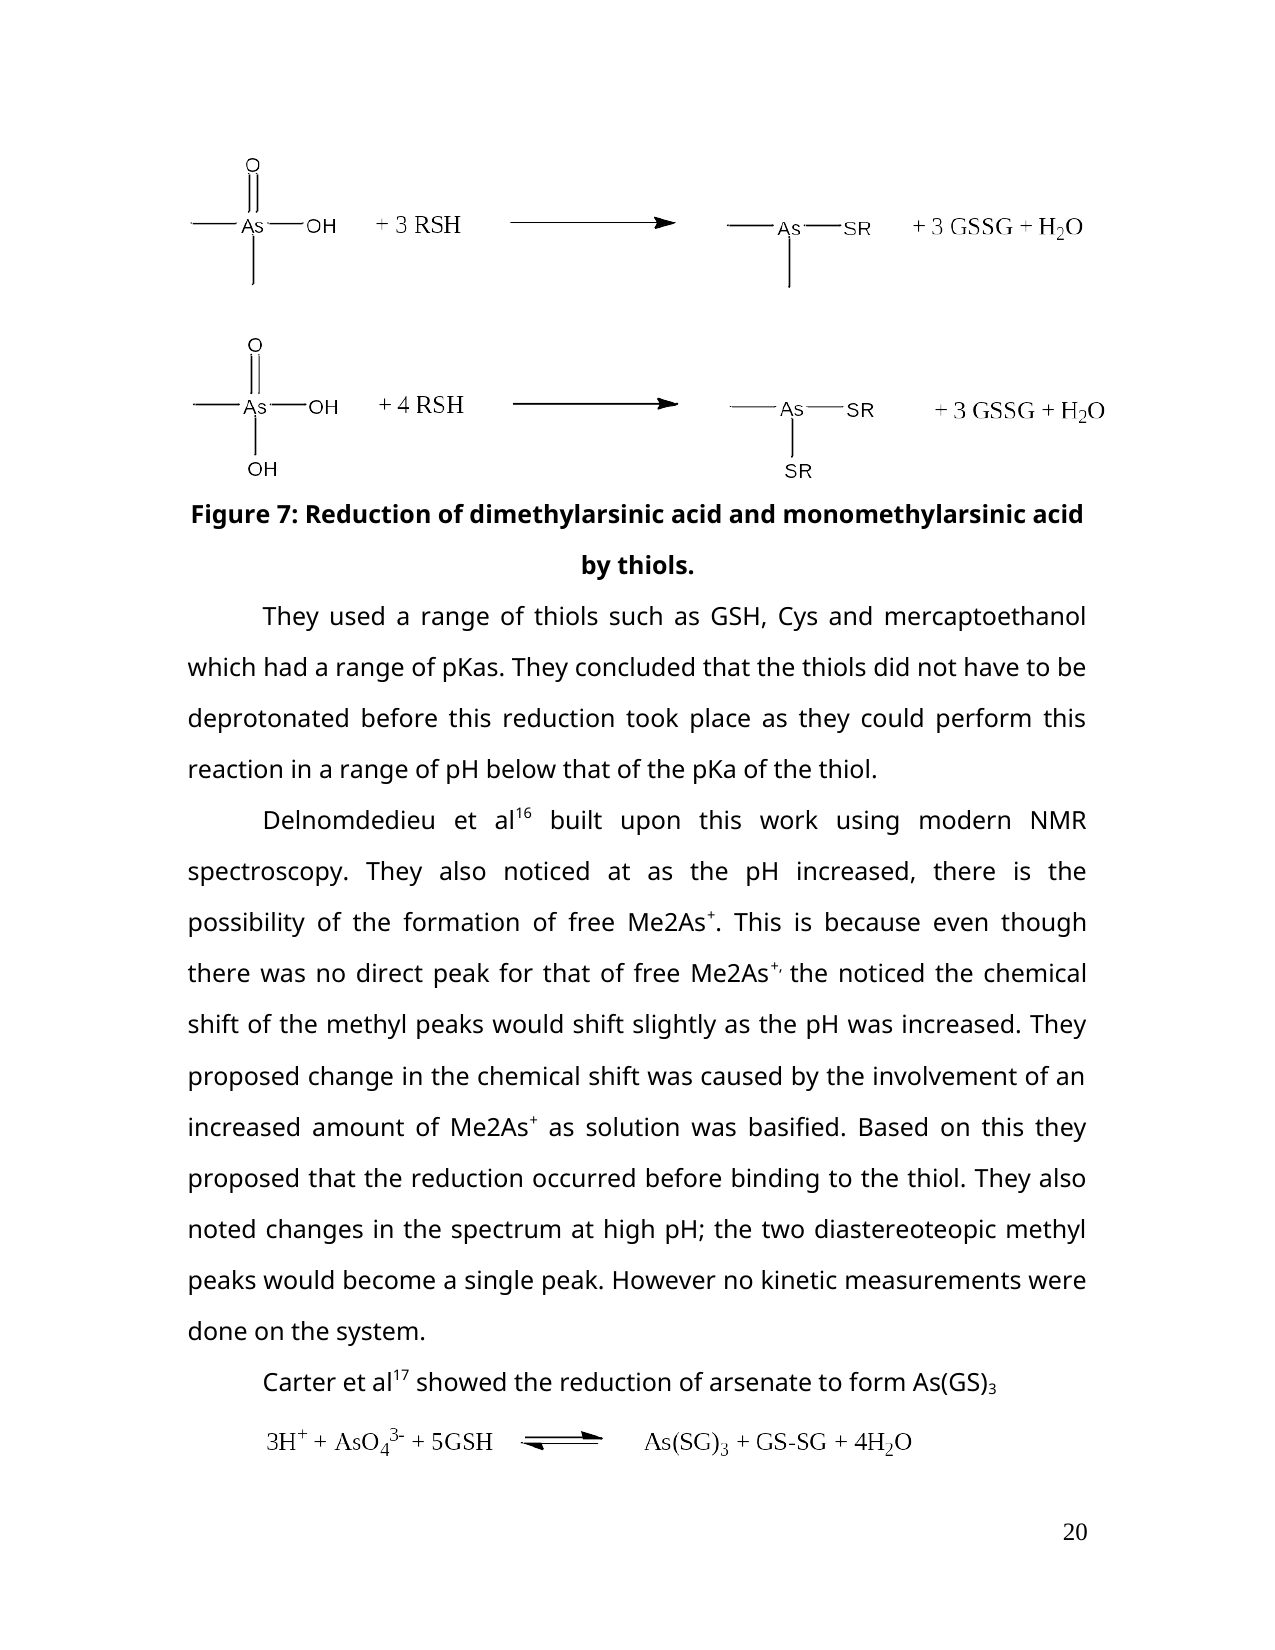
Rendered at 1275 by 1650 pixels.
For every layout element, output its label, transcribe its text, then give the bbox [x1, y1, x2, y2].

text Figure 7: Reduction of dimethylarsinic acid and monomethylarsinic acid by thiols. [187, 497, 1087, 582]
text Delnomdedieu et al16 built upon this work using modern NMR spectroscopy. They also noticed at as the pH increased, there is the possibility of the formation of free Me2As+. This is because even though there was no direct peak for that of free Me2As+, the noticed the chemical shift of the methyl peaks would shift slightly as the pH was increased. They proposed change in the chemical shift was caused by the involvement of an increased amount of Me2As+ as solution was basified. Based on this they proposed that the reduction occurred before binding to the thiol. They also noted changes in the spectrum at high pH; the two diastereoteopic methyl peaks would become a single peak. However no kinetic measurements were done on the system. [187, 803, 1087, 1347]
text Carter et al17 showed the reduction of arsenate to form As(GS)3 [187, 1364, 1087, 1398]
text They used a range of thiols such as GSH, Cys and mercaptoethanol which had a range of pKas. They concluded that the thiols did not have to be deprotonated before this reduction took place as they could perform this reaction in a range of pH below that of the pKa of the thiol. [187, 599, 1087, 786]
